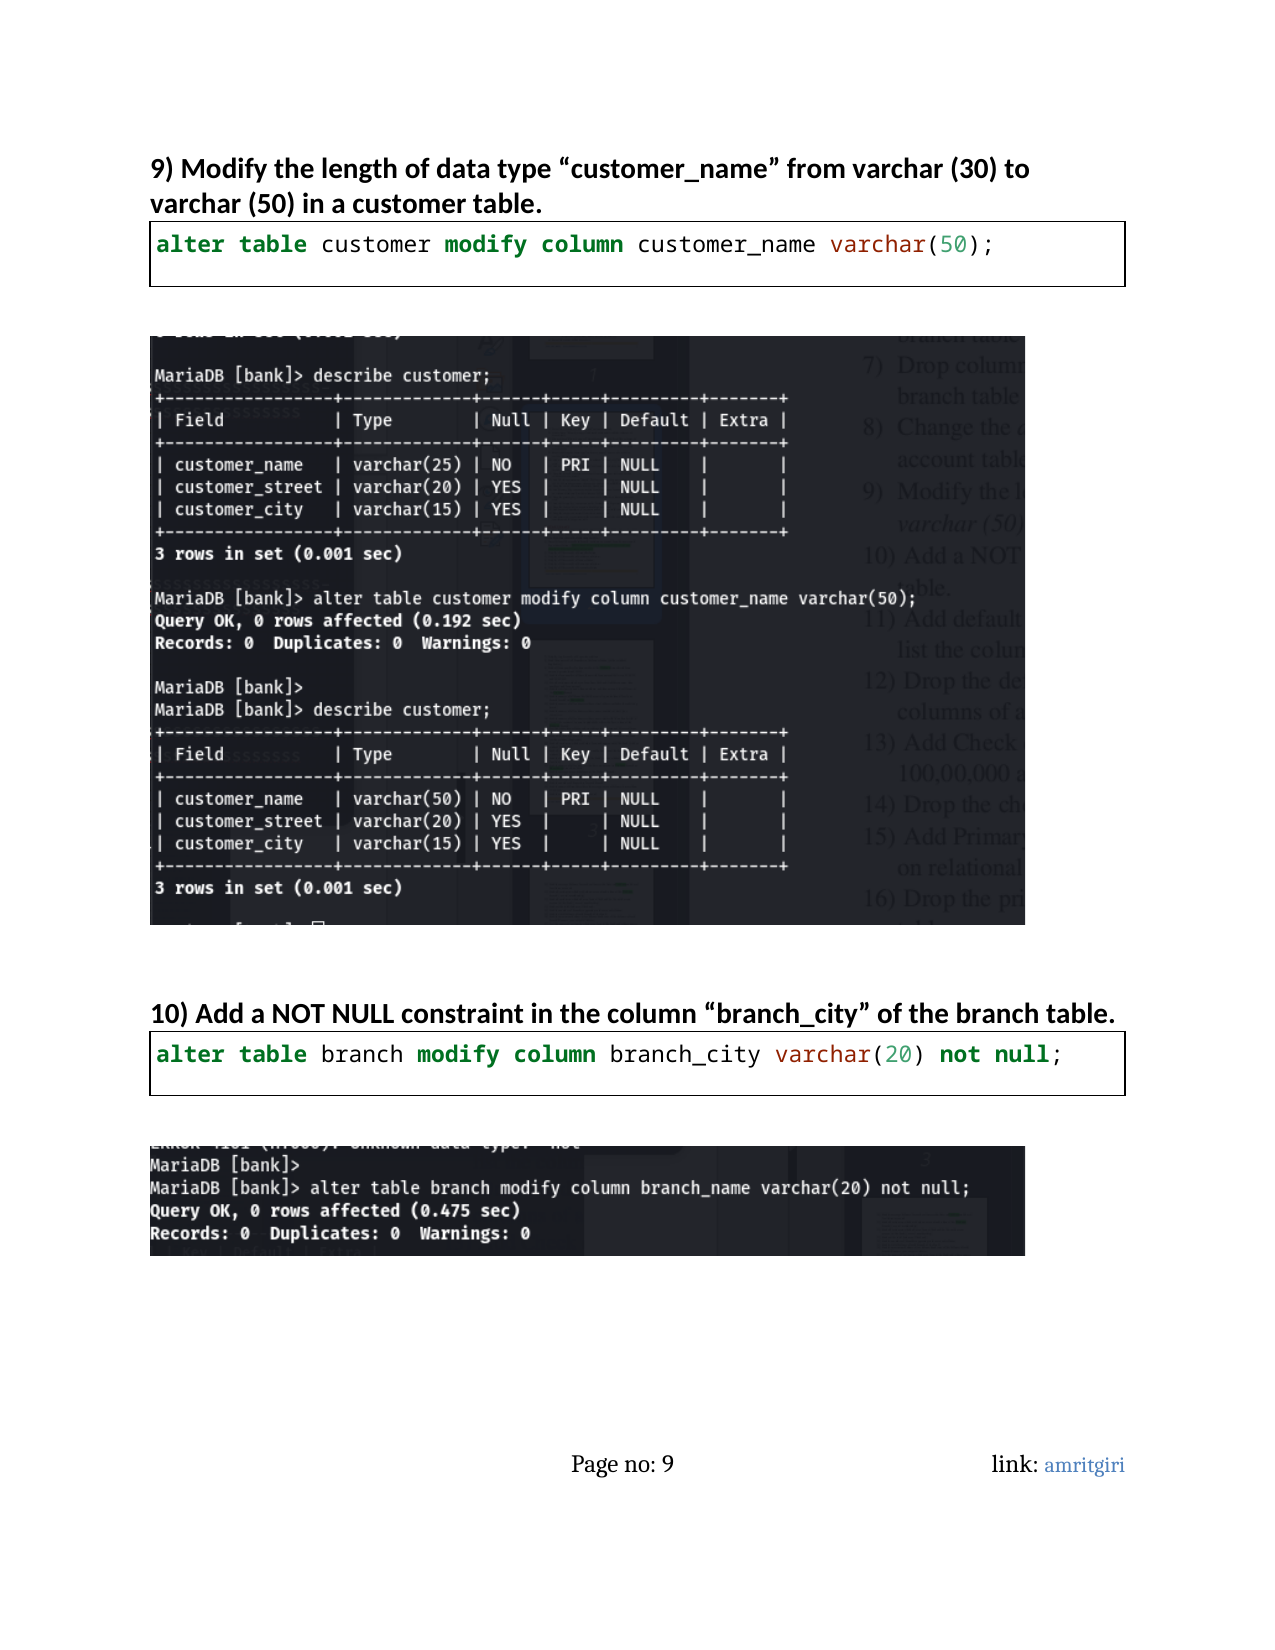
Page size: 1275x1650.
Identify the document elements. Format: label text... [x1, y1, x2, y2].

picture [150, 1146, 1025, 1256]
subtitle 9) Modify the length of data type “customer_name” from varchar (30) to varchar (50) in a customer table. [150, 150, 1125, 221]
table_header alter table customer modify column customer_name varchar(50); [151, 222, 1124, 286]
table_header alter table branch modify column branch_city varchar(20) not null; [151, 1032, 1124, 1095]
subtitle 10) Add a NOT NULL constraint in the column “branch_city” of the branch table. [150, 995, 1125, 1031]
picture [150, 336, 1025, 925]
